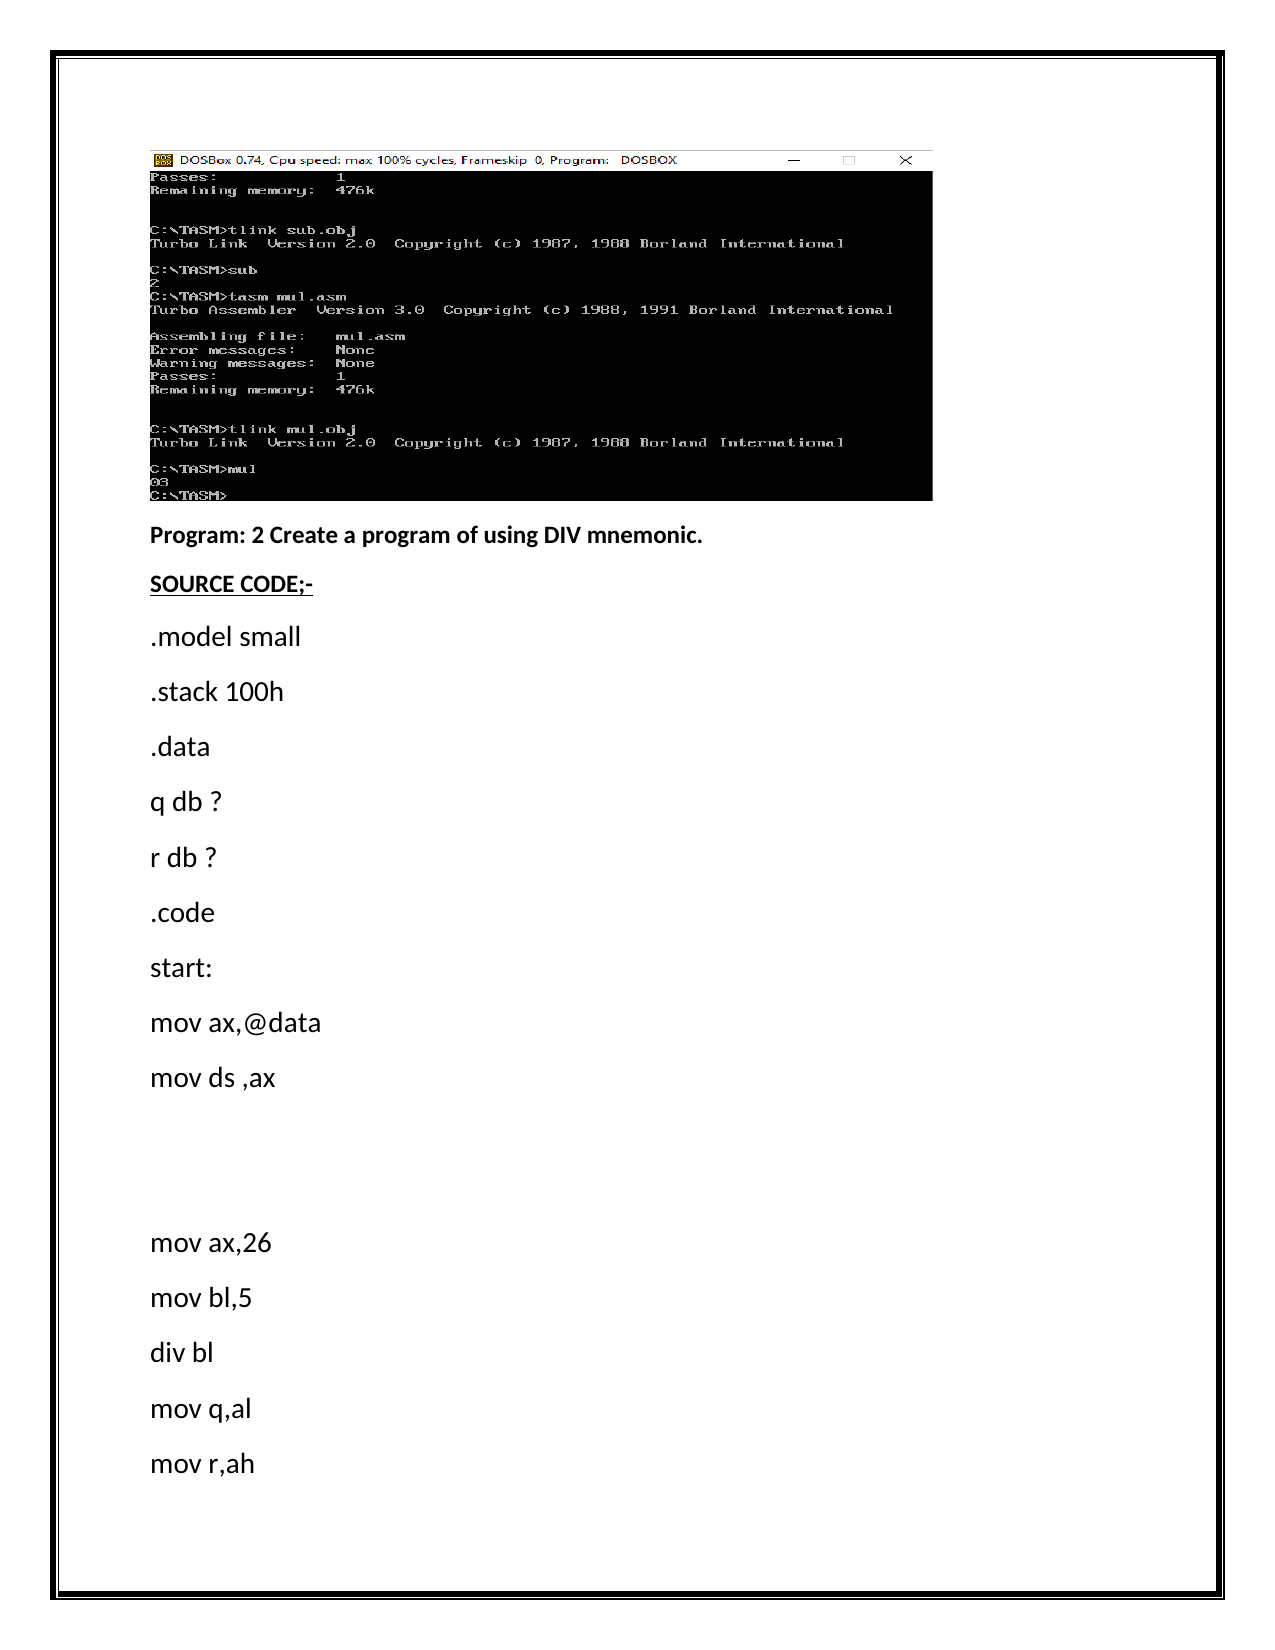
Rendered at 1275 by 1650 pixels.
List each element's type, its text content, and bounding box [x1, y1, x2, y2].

text mov bl,5 [150, 1279, 1125, 1315]
text .code [150, 894, 1125, 929]
text mov ax,@data [150, 1004, 1125, 1039]
text q db ? [150, 783, 1125, 819]
text SOURCE CODE;- [150, 569, 1125, 599]
text Program: 2 Create a program of using DIV mnemonic. [150, 519, 1125, 549]
text r db ? [150, 839, 1125, 874]
text div bl [150, 1334, 1125, 1370]
text start: [150, 949, 1125, 984]
text .data [150, 728, 1125, 764]
picture [150, 150, 933, 501]
text .stack 100h [150, 673, 1125, 709]
text mov ax,26 [150, 1224, 1125, 1260]
text .model small [150, 618, 1125, 654]
text mov r,ah [150, 1445, 1125, 1480]
text mov ds ,ax [150, 1059, 1125, 1095]
text mov q,al [150, 1390, 1125, 1425]
